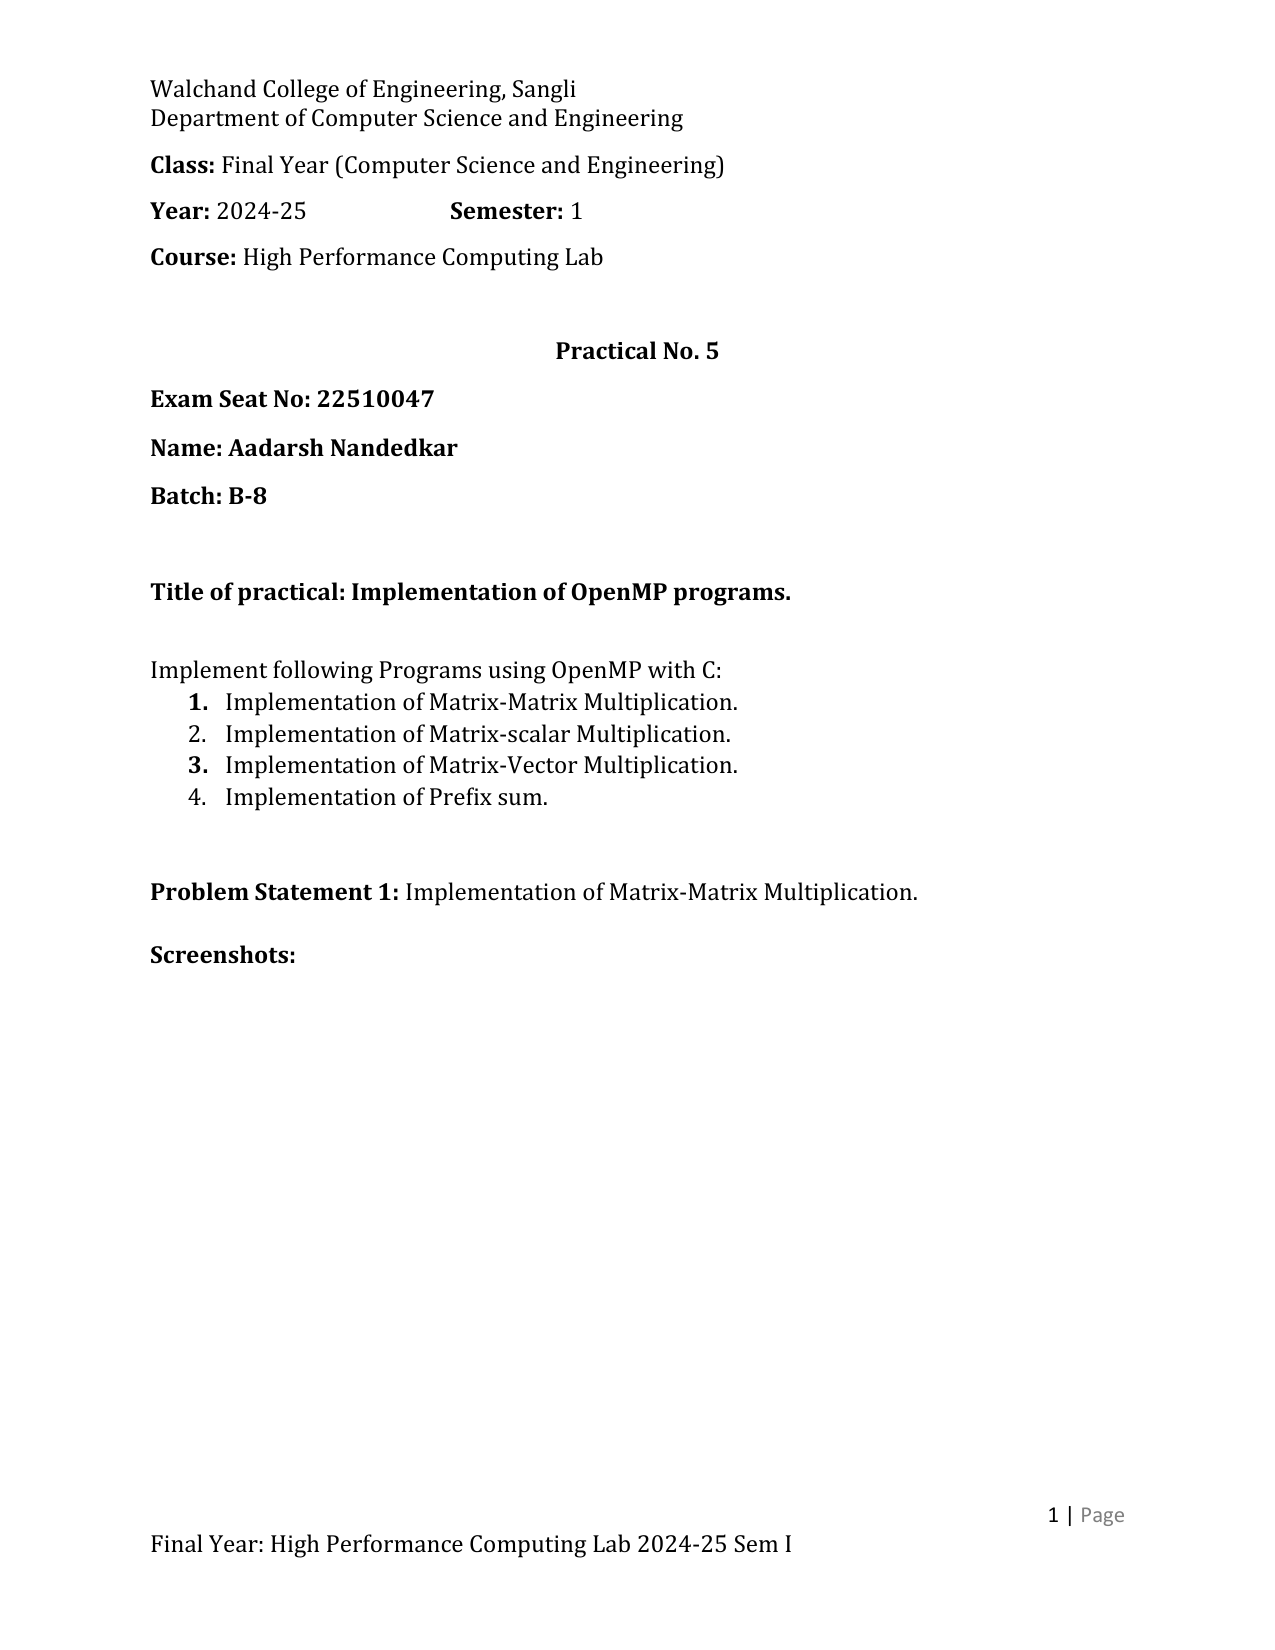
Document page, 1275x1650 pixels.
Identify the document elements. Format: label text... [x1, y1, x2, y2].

text Practical No. 5 [150, 336, 1125, 365]
text Year: 2024-25 Semester: 1 [150, 196, 1125, 225]
list Implementation of Prefix sum. [187, 781, 1125, 811]
text Screenshots: [150, 939, 1125, 968]
text Title of practical: Implementation of OpenMP programs. [150, 577, 1125, 636]
list Implementation of Matrix-Matrix Multiplication. [187, 687, 1125, 716]
text Problem Statement 1: Implementation of Matrix-Matrix Multiplication. [150, 876, 1125, 905]
text Batch: B-8 [150, 480, 1125, 510]
text Exam Seat No: 22510047 [150, 384, 1125, 413]
text Name: Aadarsh Nandedkar [150, 432, 1125, 461]
list Implementation of Matrix-scalar Multiplication. [187, 718, 1125, 748]
text Implement following Programs using OpenMP with C: [150, 655, 1125, 684]
list Implementation of Matrix-Vector Multiplication. [187, 750, 1125, 779]
text Course: High Performance Computing Lab [150, 242, 1125, 271]
text Class: Final Year (Computer Science and Engineering) [150, 150, 1125, 179]
